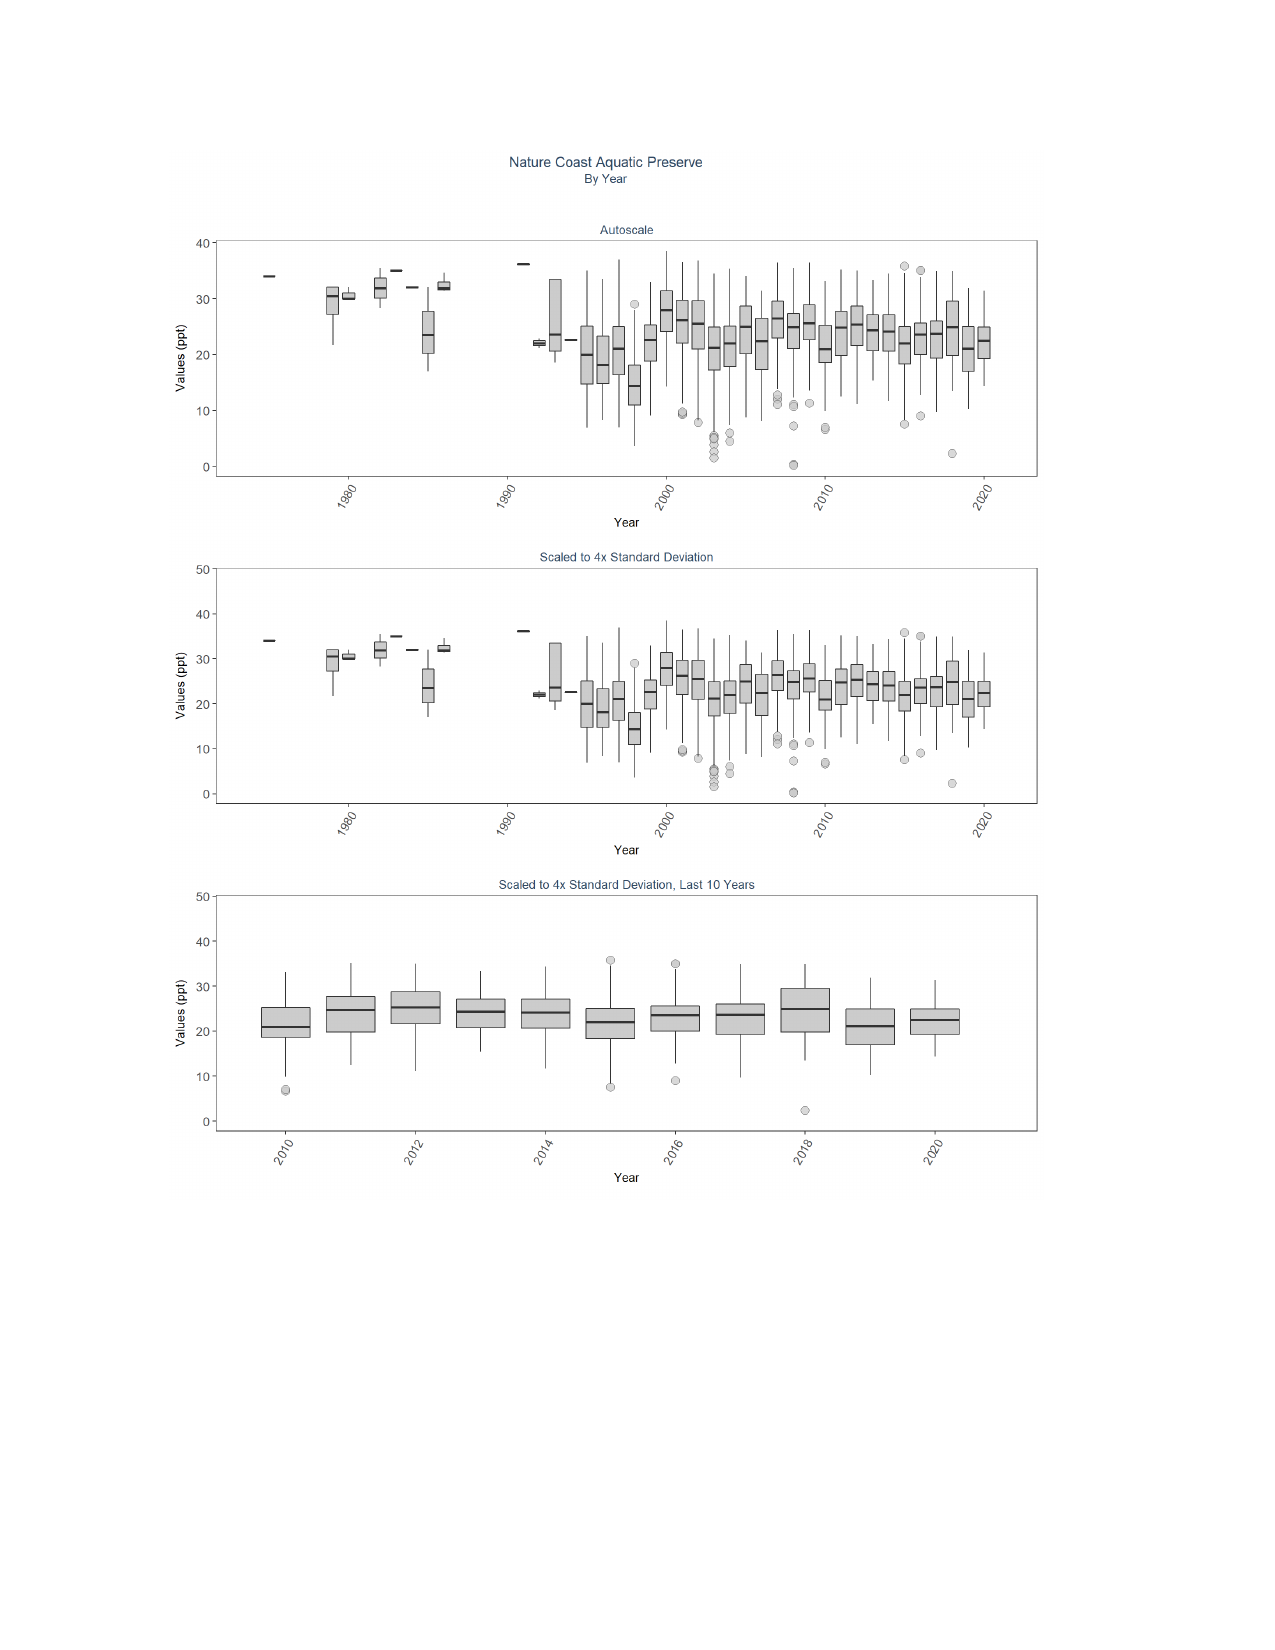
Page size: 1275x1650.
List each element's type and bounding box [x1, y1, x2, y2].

picture [168, 150, 1044, 1200]
